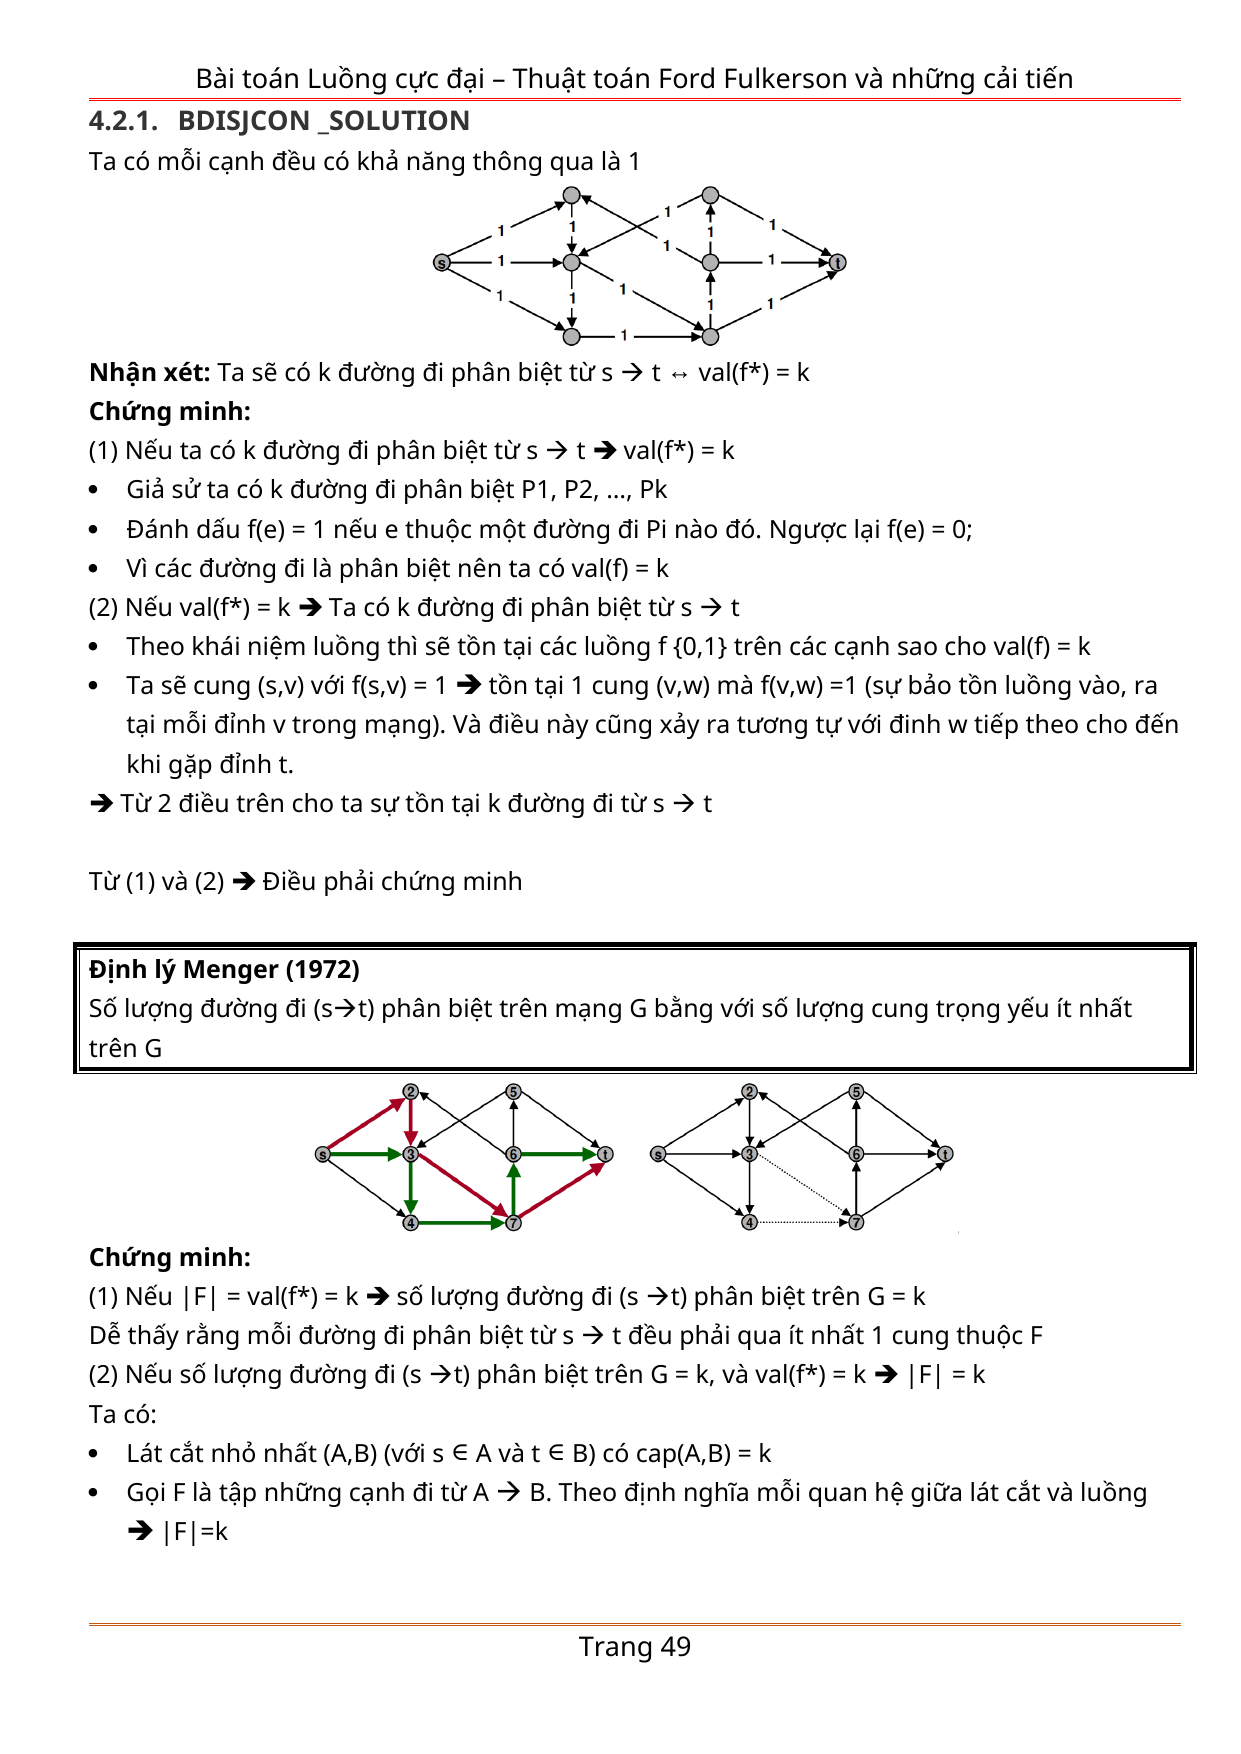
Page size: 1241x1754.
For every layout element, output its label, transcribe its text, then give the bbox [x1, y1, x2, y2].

text Nhận xét: Ta sẽ có k đường đi phân biệt từ s t val(f*) = k [89, 354, 1181, 389]
list Lát cắt nhỏ nhất (A,B) (với s A và t B) có cap(A,B) = k [89, 1436, 1181, 1469]
text (1) Nếu |F| = val(f*) = k số lượng đường đi (s t) phân biệt trên G = k [89, 1279, 1181, 1313]
text Dễ thấy rằng mỗi đường đi phân biệt từ s t đều phải qua ít nhất 1 cung thuộc F [89, 1318, 1181, 1352]
list Đánh dấu f(e) = 1 nếu e thuộc một đường đi Pi nào đó. Ngược lại f(e) = 0; [89, 511, 1181, 545]
picture [311, 1079, 959, 1235]
list Vì các đường đi là phân biệt nên ta có val(f) = k [89, 550, 1181, 584]
text Ta có: [89, 1396, 1181, 1430]
subtitle BDISJCON _SOLUTION [89, 101, 1181, 138]
picture [418, 182, 851, 349]
text Từ (1) và (2) Điều phải chứng minh [89, 864, 1181, 898]
list Gọi F là tập những cạnh đi từ A B. Theo định nghĩa mỗi quan hệ giữa lát cắt và luồng |F|=k [89, 1475, 1181, 1548]
text Chứng minh: [89, 1240, 1181, 1274]
text (2) Nếu số lượng đường đi (s t) phân biệt trên G = k, và val(f*) = k |F| = k [89, 1357, 1181, 1391]
list Giả sử ta có k đường đi phân biệt P1, P2, …, Pk [89, 472, 1181, 506]
text Từ 2 điều trên cho ta sự tồn tại k đường đi từ s t [89, 785, 1181, 819]
text (1) Nếu ta có k đường đi phân biệt từ s t val(f*) = k [89, 433, 1181, 467]
text Chứng minh: [89, 394, 1181, 428]
list Theo khái niệm luồng thì sẽ tồn tại các luồng f {0,1} trên các cạnh sao cho val(f) = k [89, 629, 1181, 663]
text Định lý Menger (1972) [80, 950, 1189, 981]
list Ta sẽ cung (s,v) với f(s,v) = 1 tồn tại 1 cung (v,w) mà f(v,w) =1 (sự bảo tồn luồng vào, ra tại mỗi đỉnh v trong mạng). Và điều này cũng xảy ra tương tự với đinh w tiếp theo cho đến khi gặp đỉnh t. [89, 668, 1181, 780]
text Ta có mỗi cạnh đều có khả năng thông qua là 1 [89, 143, 1181, 178]
text Số lượng đường đi (st) phân biệt trên mạng G bằng với số lượng cung trọng yếu ít nhất trên G [80, 981, 1189, 1067]
text (2) Nếu val(f*) = k Ta có k đường đi phân biệt từ s t [89, 589, 1181, 624]
